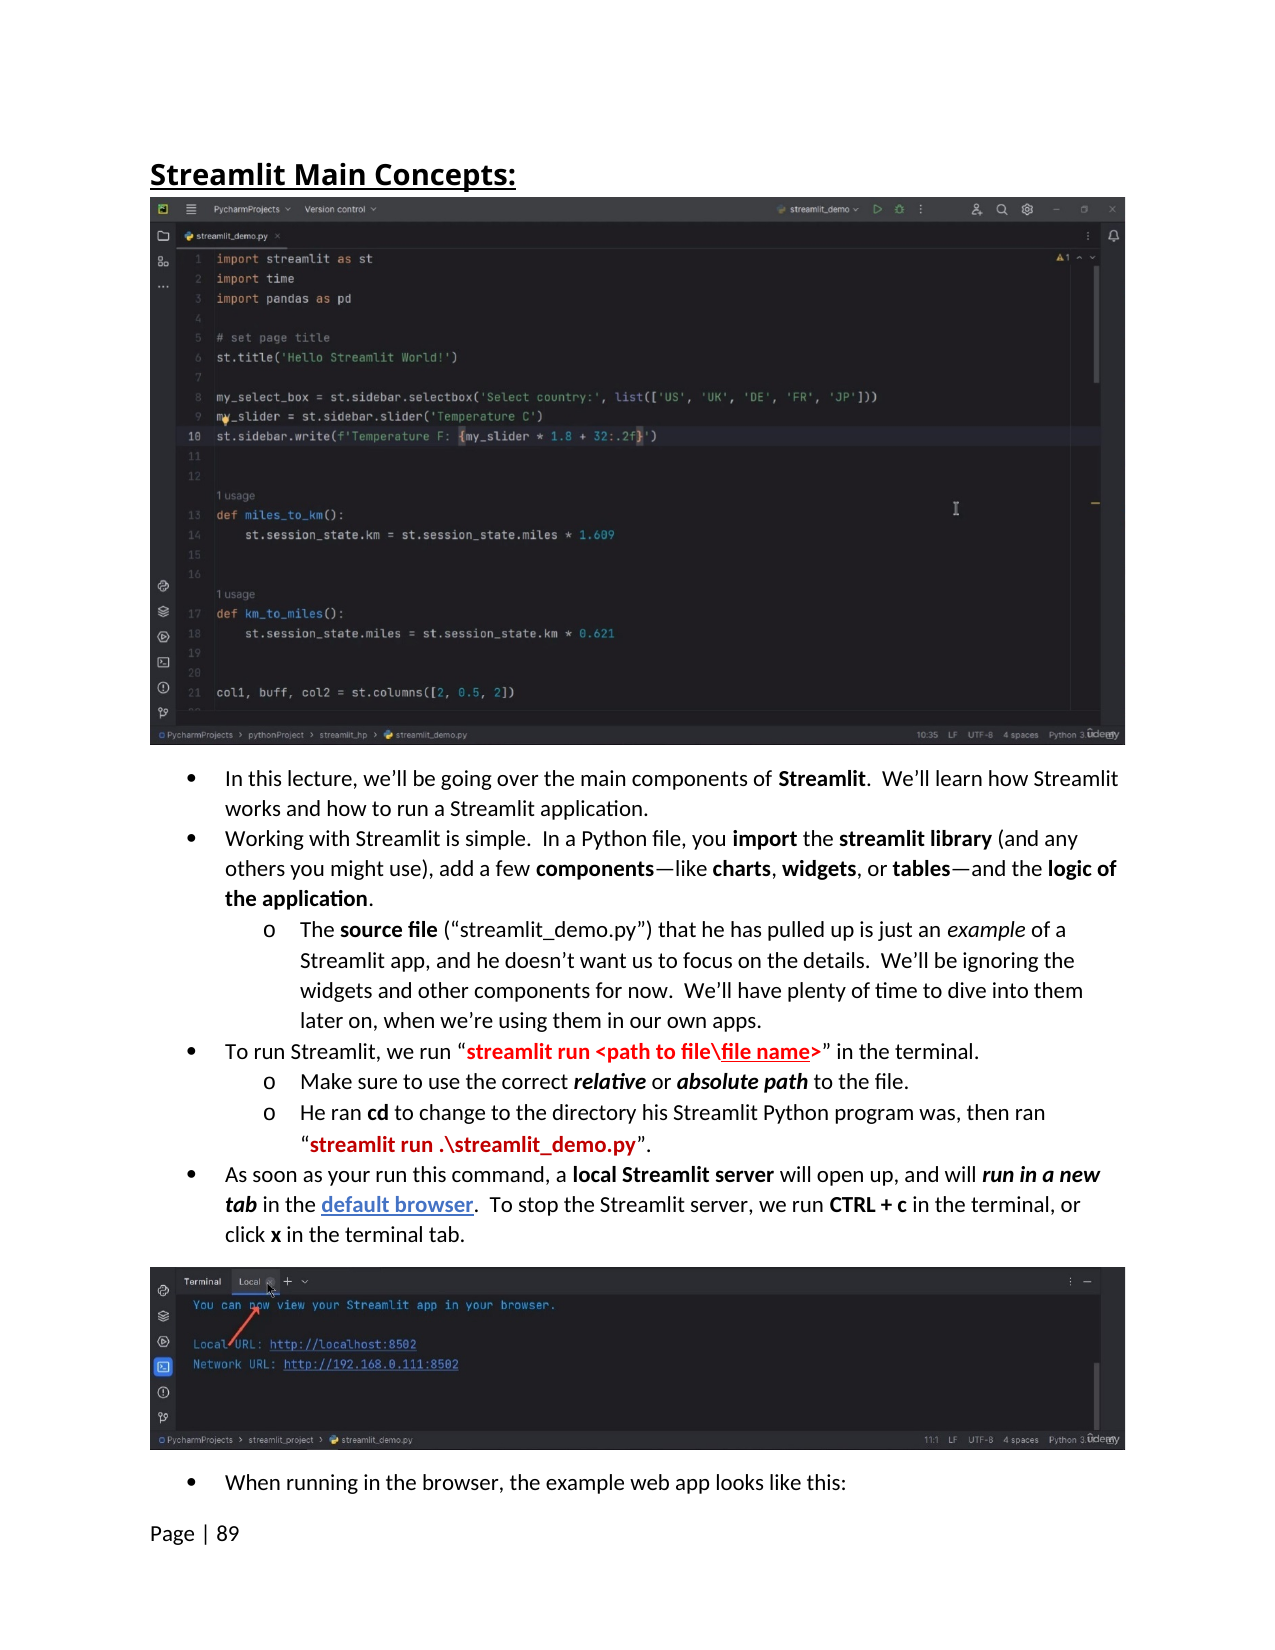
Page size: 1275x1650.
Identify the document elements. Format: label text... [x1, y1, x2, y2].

list Working with Streamlit is simple. In a Python file, you import the streamlit library (and any others you might use), add a few components—like charts, widgets, or tables—and the logic of the application. [187, 824, 1125, 913]
list As soon as your run this command, a local Streamlit server will open up, and will run in a new tab in the default browser. To stop the Streamlit server, we run CTRL + c in the terminal, or click x in the terminal tab. [187, 1160, 1125, 1248]
picture [150, 197, 1125, 745]
subtitle Streamlit Main Concepts: [150, 154, 1125, 194]
list He ran cd to change to the directory his Streamlit Python program was, then ran “streamlit run .\streamlit_demo.py”. [262, 1098, 1125, 1158]
list In this lecture, we’ll be going over the main components of Streamlit. We’ll learn how Streamlit works and how to run a Streamlit application. [187, 764, 1125, 822]
list To run Streamlit, we run “streamlit run <path to file\file name>” in the terminal. [187, 1037, 1125, 1065]
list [187, 1468, 1125, 1496]
list The source file (“streamlit_demo.py”) that he has pulled up is just an example of a Streamlit app, and he doesn’t want us to focus on the details. We’ll be ignoring the widgets and other components for now. We’ll have plenty of time to dive into them later on, when we’re using them in our own apps. [262, 915, 1125, 1034]
picture [150, 1267, 1125, 1450]
list Make sure to use the correct relative or absolute path to the file. [262, 1067, 1125, 1096]
